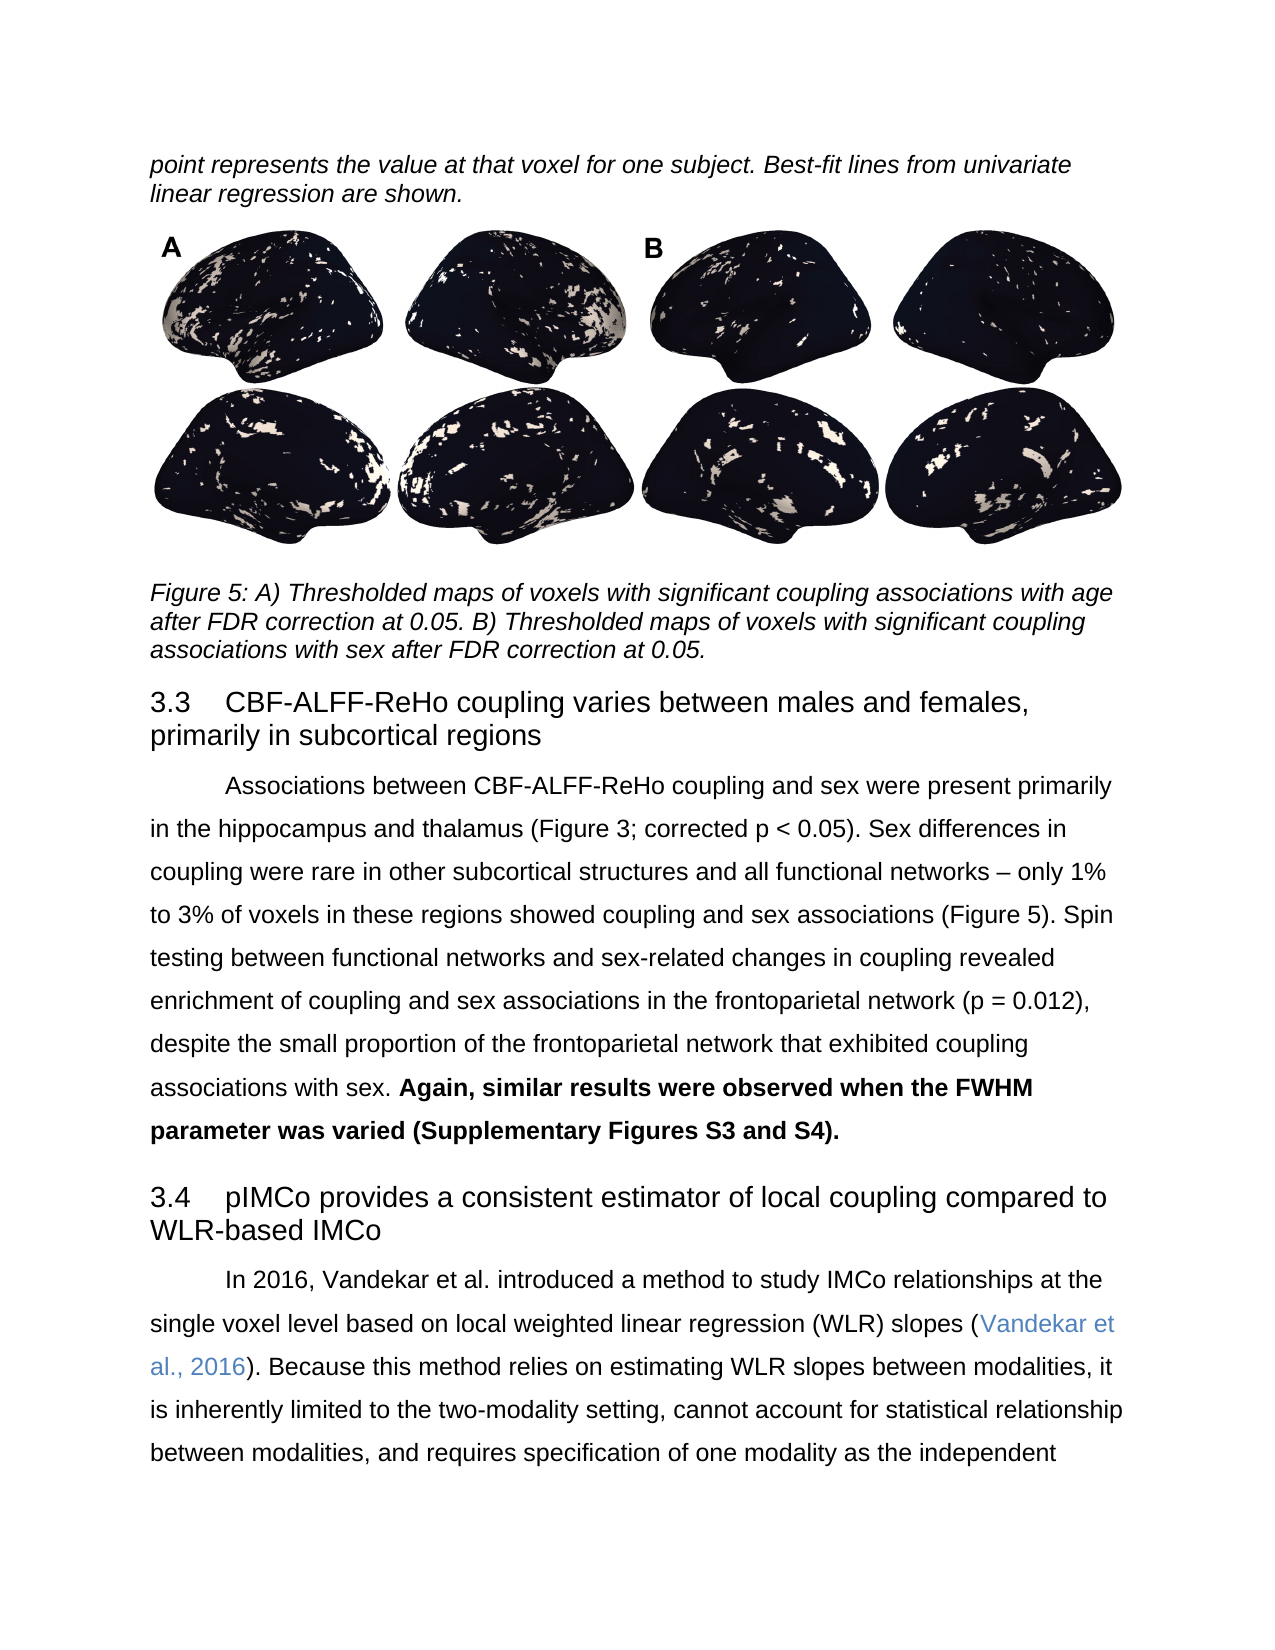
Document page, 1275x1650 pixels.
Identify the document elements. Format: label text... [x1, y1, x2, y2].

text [150, 1266, 1125, 1467]
subtitle 3.4 pIMCo provides a consistent estimator of local coupling compared to WLR-based IMCo [150, 1180, 1125, 1247]
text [150, 150, 1125, 207]
text Figure 5: A) Thresholded maps of voxels with significant coupling associations with age after FDR correction at 0.05. B) Thresholded maps of voxels with significant coupling associations with sex after FDR correction at 0.05. [150, 578, 1125, 664]
picture [150, 226, 1125, 559]
text Associations between CBF-ALFF-ReHo coupling and sex were present primarily in the hippocampus and thalamus (Figure 3; corrected p < 0.05). Sex differences in coupling were rare in other subcortical structures and all functional networks – only 1% to 3% of voxels in these regions showed coupling and sex associations (Figure 5). Spin testing between functional networks and sex-related changes in coupling revealed enrichment of coupling and sex associations in the frontoparietal network (p = 0.012), despite the small proportion of the frontoparietal network that exhibited coupling associations with sex. Again, similar results were observed when the FWHM parameter was varied (Supplementary Figures S3 and S4). [150, 771, 1125, 1144]
subtitle 3.3 CBF-ALFF-ReHo coupling varies between males and females, primarily in subcortical regions [150, 685, 1125, 752]
